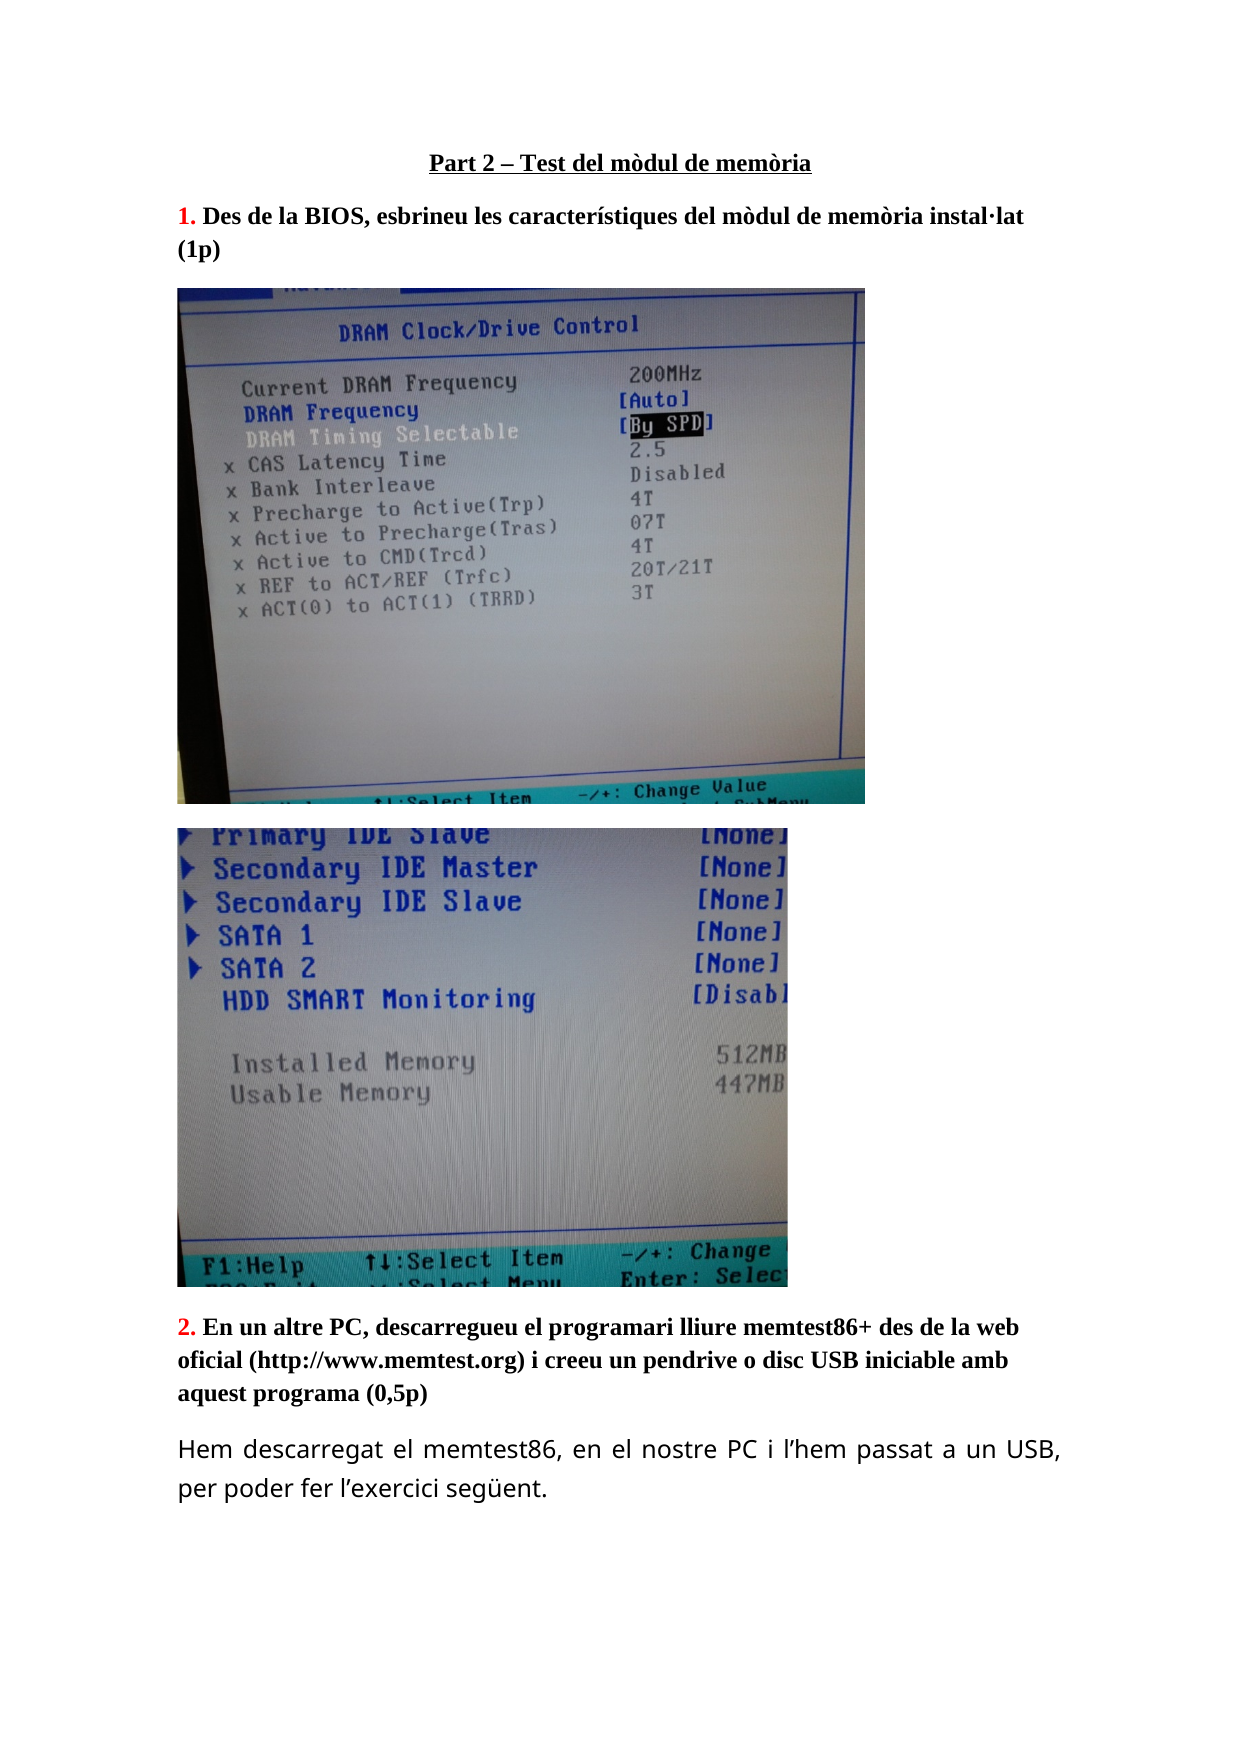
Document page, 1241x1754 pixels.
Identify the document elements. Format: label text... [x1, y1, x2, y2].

text Hem descarregat el memtest86, en el nostre PC i l’hem passat a un USB, per poder fer l’exercici següent. [177, 1432, 1063, 1505]
picture [177, 828, 788, 1287]
picture [177, 288, 865, 804]
text 1. Des de la BIOS, esbrineu les característiques del mòdul de memòria instal·lat (1p) [177, 201, 1063, 263]
text Part 2 – Test del mòdul de memòria [177, 148, 1063, 176]
text 2. En un altre PC, descarregueu el programari lliure memtest86+ des de la web oficial (http://www.memtest.org) i creeu un pendrive o disc USB iniciable amb aquest programa (0,5p) [177, 1312, 1063, 1407]
